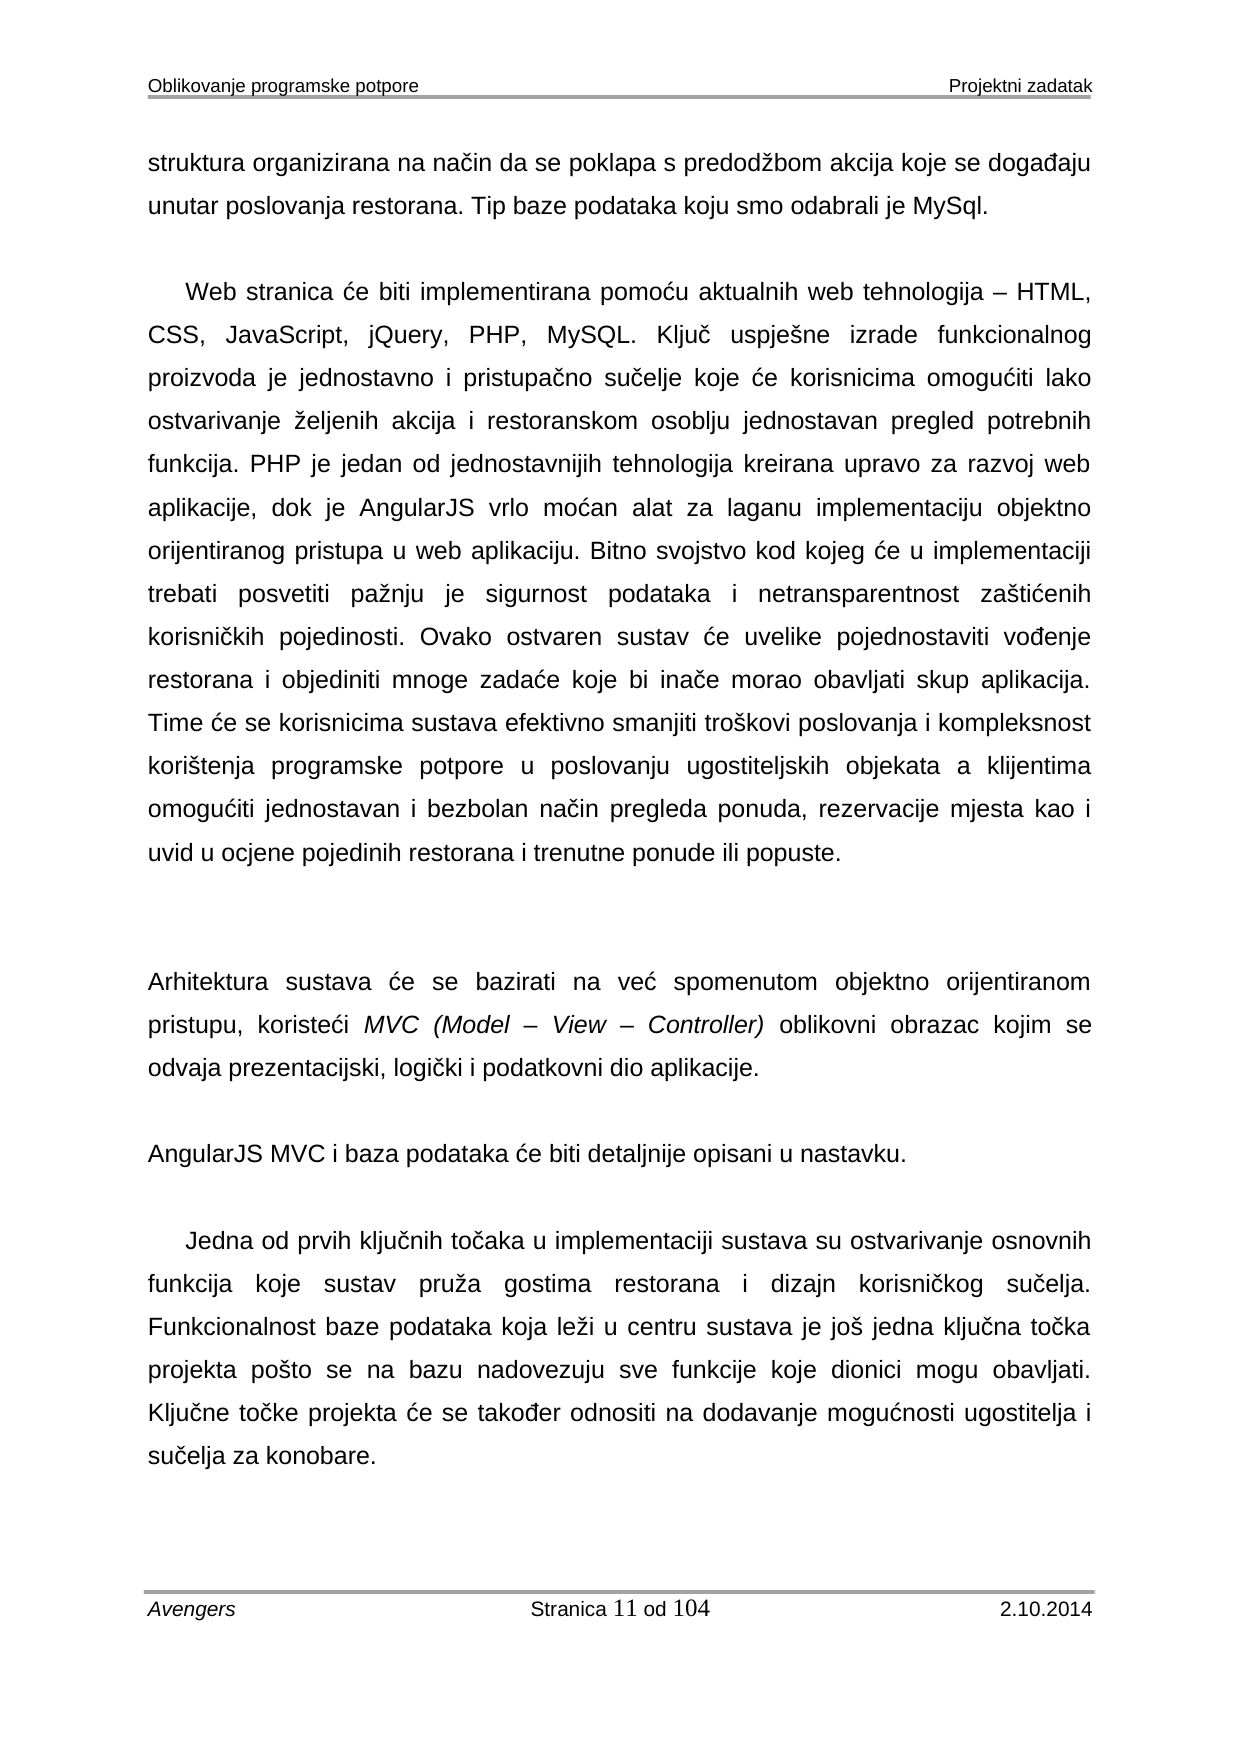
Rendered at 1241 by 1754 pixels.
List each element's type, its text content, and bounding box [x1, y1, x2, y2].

text Jedna od prvih ključnih točaka u implementaciji sustava su ostvarivanje osnovnih funkcija koje sustav pruža gostima restorana i dizajn korisničkog sučelja. Funkcionalnost baze podataka koja leži u centru sustava je još jedna ključna točka projekta pošto se na bazu nadovezuju sve funkcije koje dionici mogu obavljati. Ključne točke projekta će se također odnositi na dodavanje mogućnosti ugostitelja i sučelja za konobare. [148, 1226, 1093, 1470]
text AngularJS MVC i baza podataka će biti detaljnije opisani u nastavku. [148, 1139, 1093, 1168]
text Arhitektura sustava će se bazirati na već spomenutom objektno orijentiranom pristupu, koristeći MVC (Model – View – Controller) oblikovni obrazac kojim se odvaja prezentacijski, logički i podatkovni dio aplikacije. [148, 967, 1093, 1082]
picture [147, 95, 1092, 99]
text Web stranica će biti implementirana pomoću aktualnih web tehnologija – HTML, CSS, JavaScript, jQuery, PHP, MySQL. Ključ uspješne izrade funkcionalnog proizvoda je jednostavno i pristupačno sučelje koje će korisnicima omogućiti lako ostvarivanje željenih akcija i restoranskom osoblju jednostavan pregled potrebnih funkcija. PHP je jedan od jednostavnijih tehnologija kreirana upravo za razvoj web aplikacije, dok je AngularJS vrlo moćan alat za laganu implementaciju objektno orijentiranog pristupa u web aplikaciju. Bitno svojstvo kod kojeg će u implementaciji trebati posvetiti pažnju je sigurnost podataka i netransparentnost zaštićenih korisničkih pojedinosti. Ovako ostvaren sustav će uvelike pojednostaviti vođenje restorana i objediniti mnoge zadaće koje bi inače morao obavljati skup aplikacija. Time će se korisnicima sustava efektivno smanjiti troškovi poslovanja i kompleksnost korištenja programske potpore u poslovanju ugostiteljskih objekata a klijentima omogućiti jednostavan i bezbolan način pregleda ponuda, rezervacije mjesta kao i uvid u ocjene pojedinih restorana i trenutne ponude ili popuste. [148, 277, 1093, 866]
picture [143, 1590, 1096, 1594]
